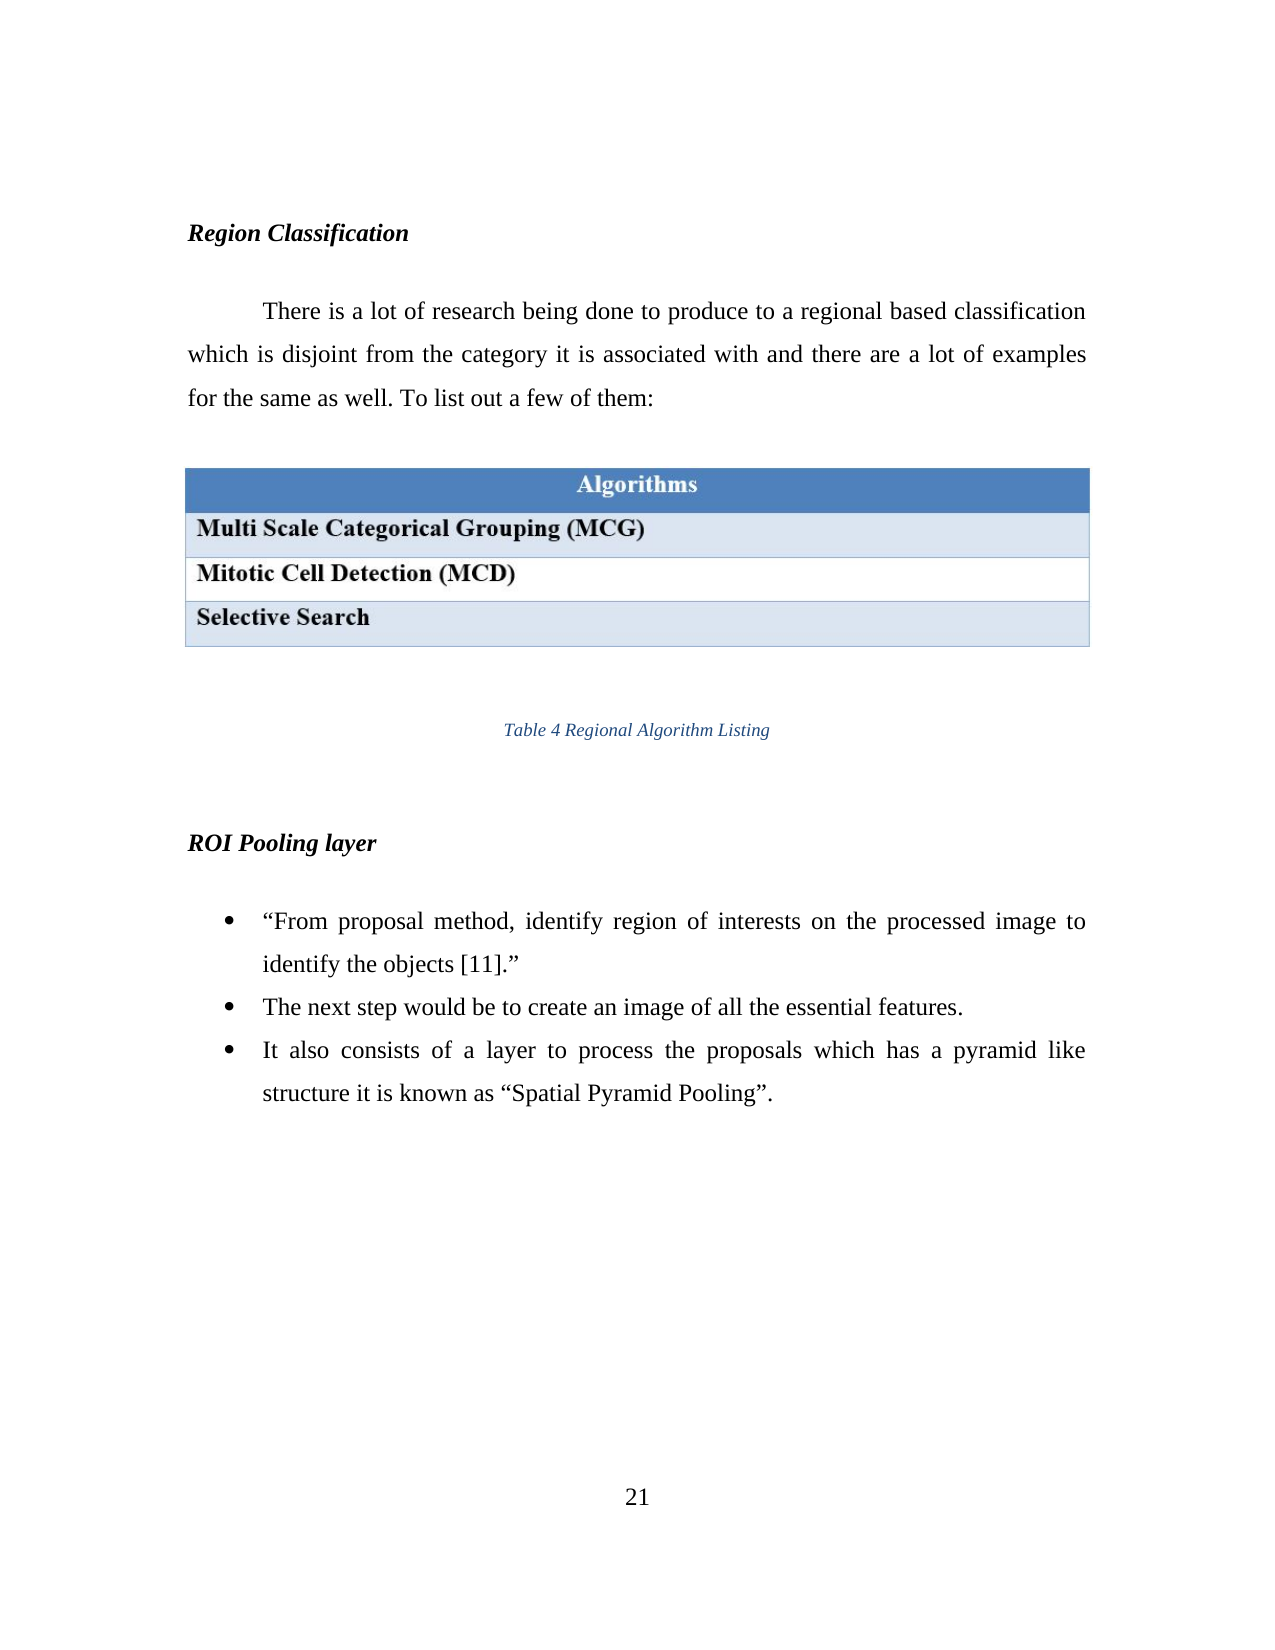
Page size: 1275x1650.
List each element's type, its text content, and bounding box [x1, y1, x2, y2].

subtitle ROI Pooling layer [187, 804, 1087, 863]
subtitle Region Classification [187, 195, 1087, 253]
list It also consists of a layer to process the proposals which has a pyramid like structure it is known as “Spatial Pyramid Pooling”. [225, 1035, 1087, 1107]
picture [183, 466, 1093, 647]
text Table 4 Regional Algorithm Listing [187, 719, 1087, 741]
list The next step would be to create an image of all the essential features. [225, 992, 1087, 1021]
list “From proposal method, identify region of interests on the processed image to identify the objects [11].” [225, 906, 1087, 978]
text There is a lot of research being done to produce to a regional based classification which is disjoint from the category it is associated with and there are a lot of examples for the same as well. To list out a few of them: [187, 296, 1087, 411]
